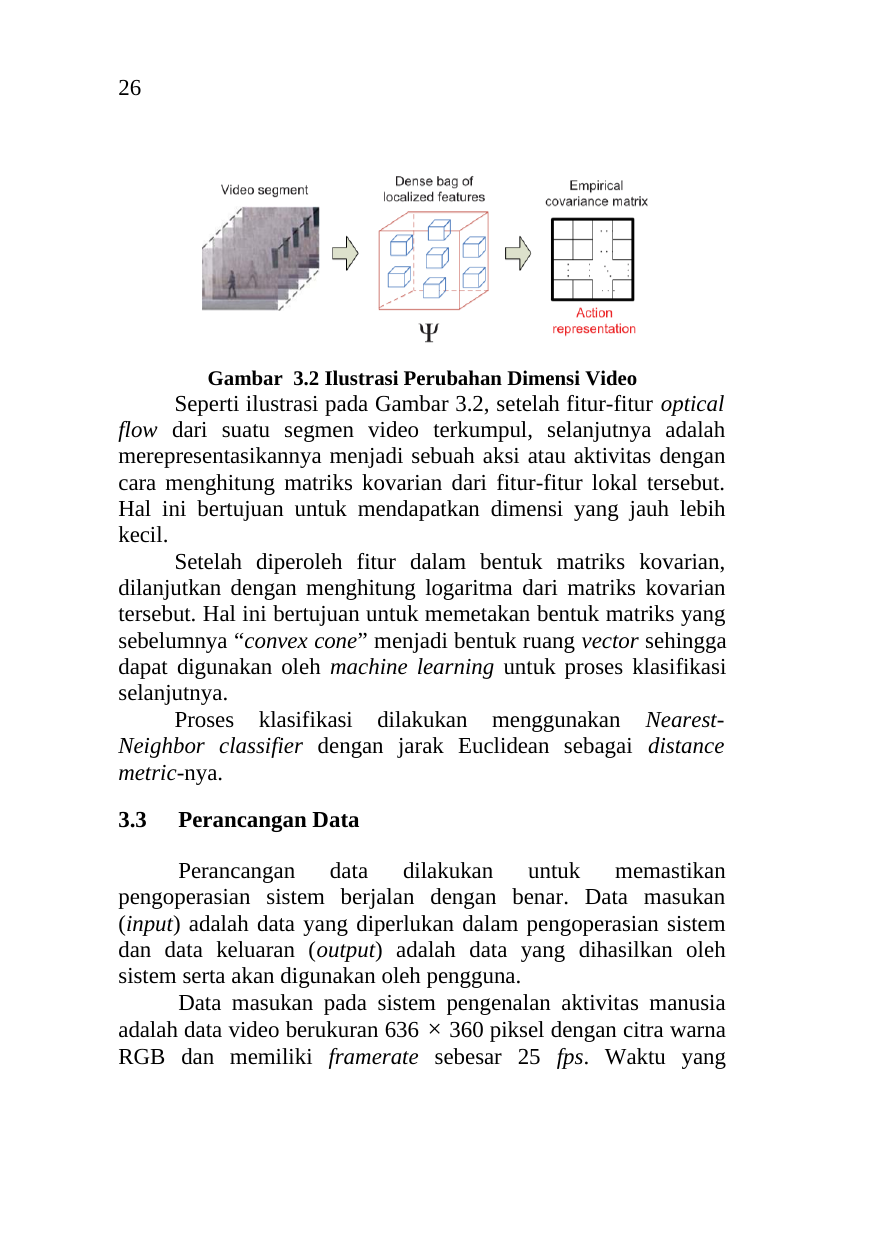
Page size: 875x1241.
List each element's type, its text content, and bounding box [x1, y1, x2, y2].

picture [170, 161, 674, 357]
subtitle Perancangan Data [118, 806, 726, 832]
text Perancangan data dilakukan untuk memastikan pengoperasian sistem berjalan dengan benar. Data masukan (input) adalah data yang diperlukan dalam pengoperasian sistem dan data keluaran (output) adalah data yang dihasilkan oleh sistem serta akan digunakan oleh pengguna. [118, 857, 726, 989]
text Proses klasifikasi dilakukan menggunakan Nearest-Neighbor classifier dengan jarak Euclidean sebagai distance metric-nya. [118, 706, 726, 785]
text Setelah diperoleh fitur dalam bentuk matriks kovarian, dilanjutkan dengan menghitung logaritma dari matriks kovarian tersebut. Hal ini bertujuan untuk memetakan bentuk matriks yang sebelumnya “convex cone” menjadi bentuk ruang vector sehingga dapat digunakan oleh machine learning untuk proses klasifikasi selanjutnya. [118, 548, 726, 706]
